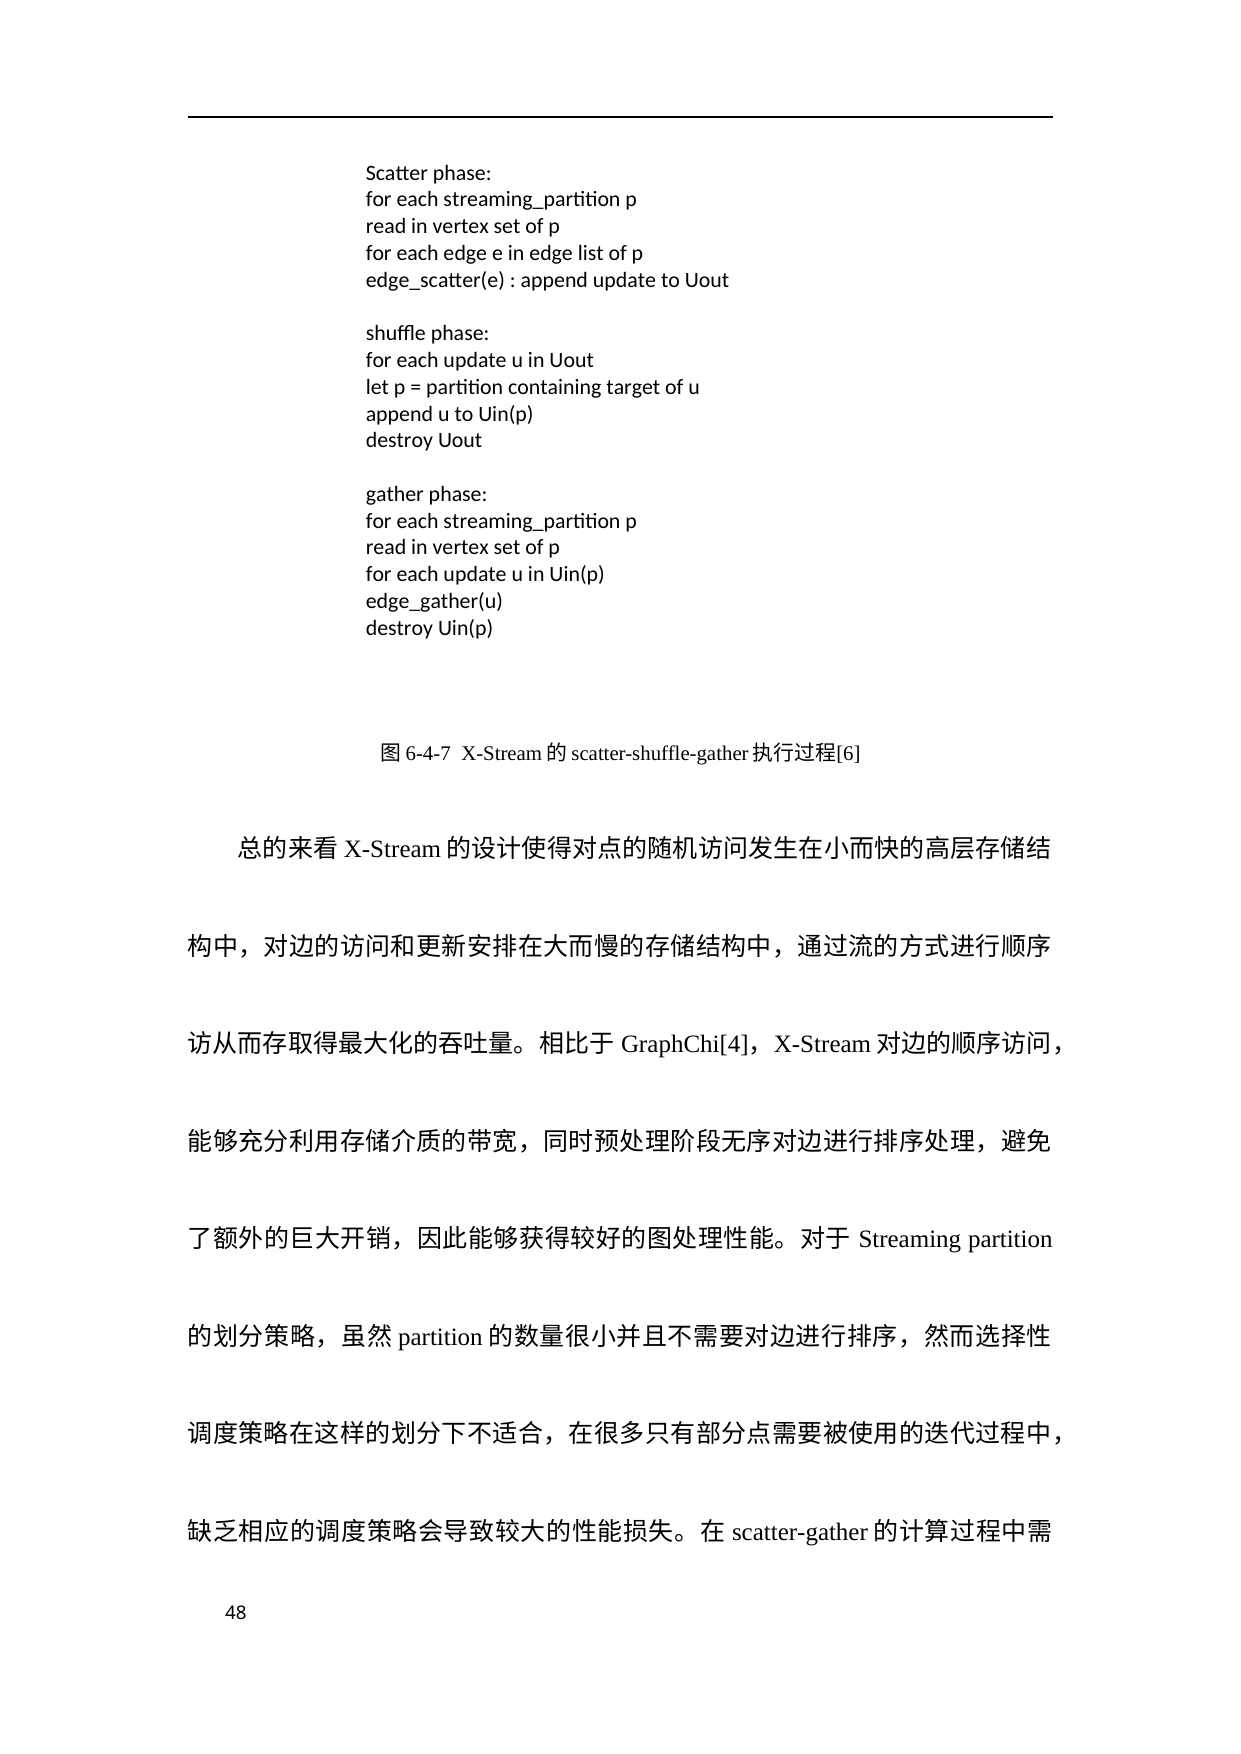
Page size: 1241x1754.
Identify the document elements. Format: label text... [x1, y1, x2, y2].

text 图 6-4-7 X-Stream的scatter-shuffle-gather执行过程[6] [187, 735, 1053, 767]
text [187, 814, 1053, 1562]
